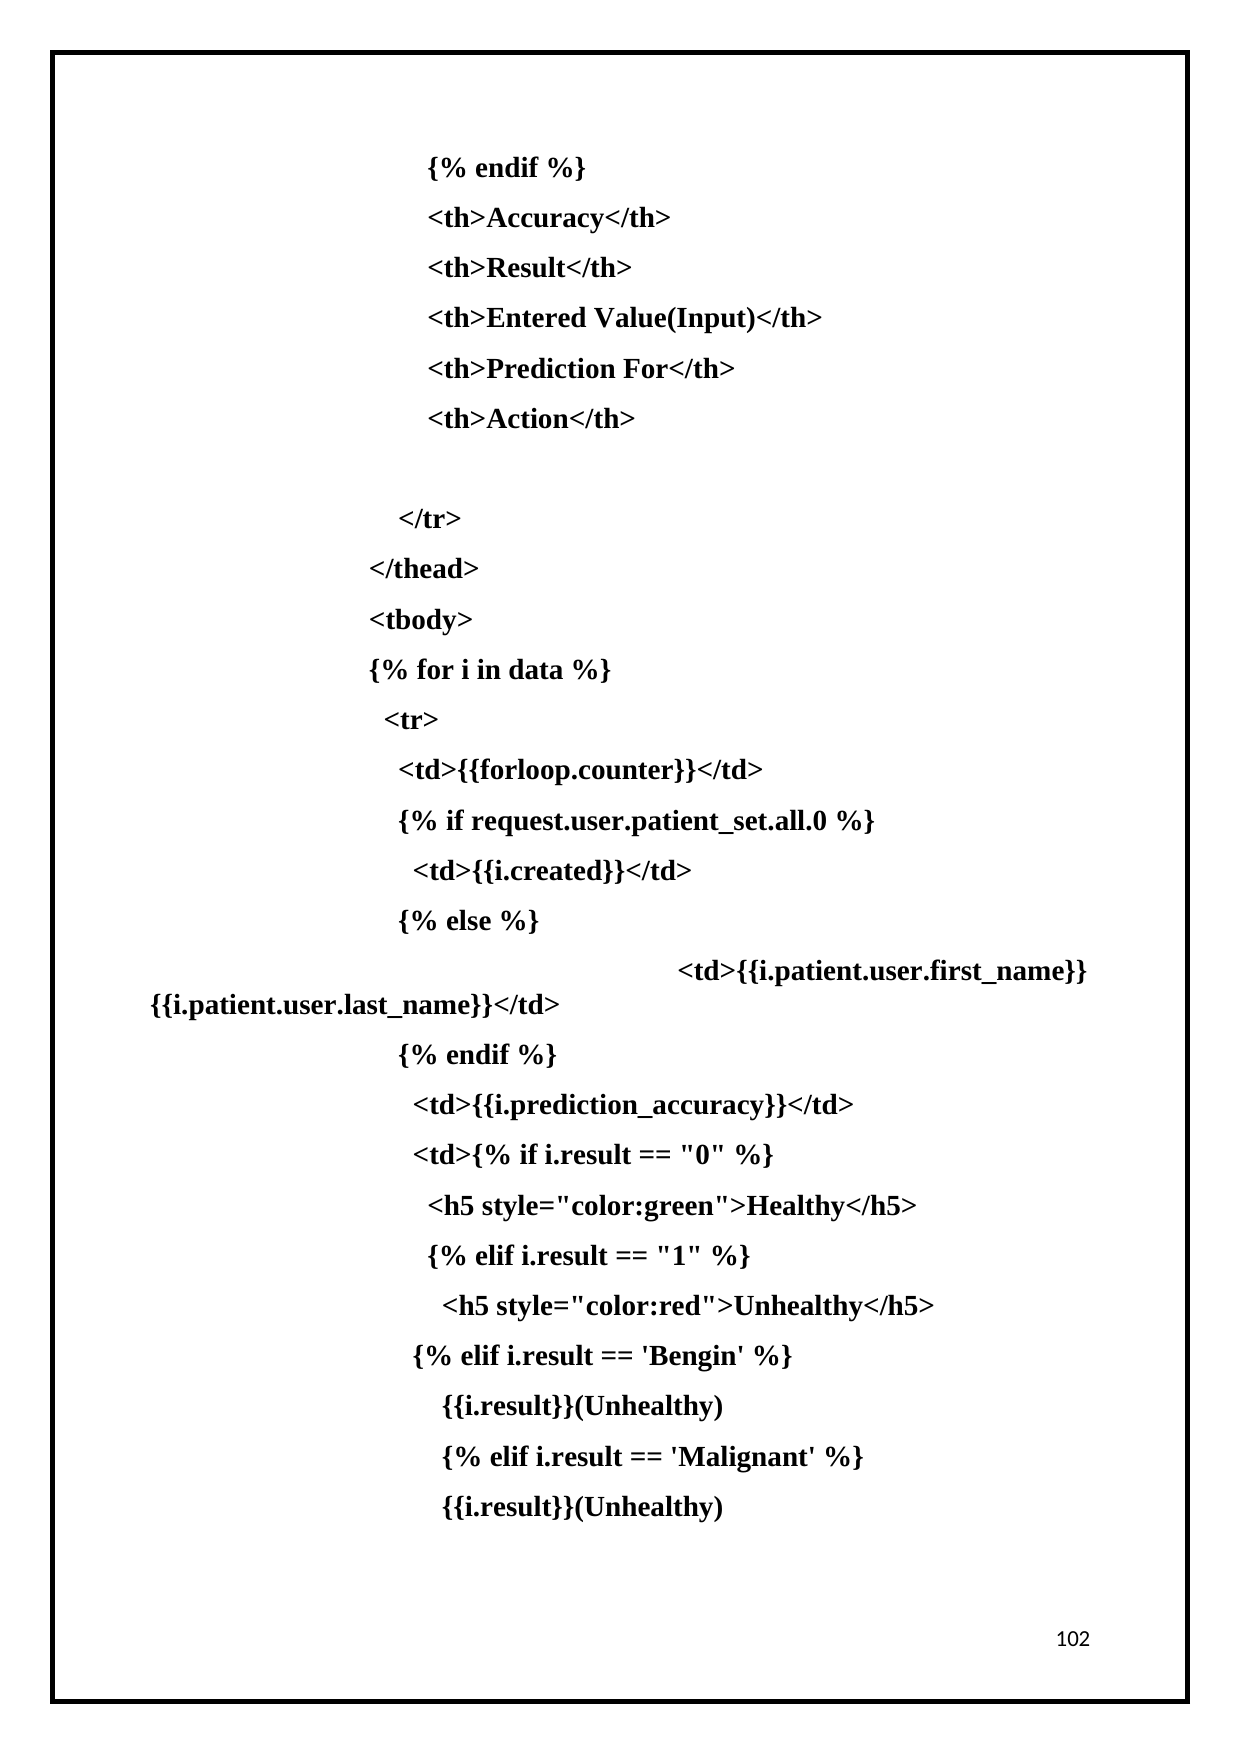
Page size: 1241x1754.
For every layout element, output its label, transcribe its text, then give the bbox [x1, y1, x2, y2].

text </tr> [150, 501, 1090, 535]
text <tbody> [150, 602, 1090, 635]
text {% elif i.result == "1" %} [150, 1238, 1090, 1271]
text {% elif i.result == 'Malignant' %} [150, 1439, 1090, 1472]
text {% for i in data %} [150, 652, 1090, 686]
text <tr> [150, 702, 1090, 736]
text <th>Entered Value(Input)</th> [150, 301, 1090, 334]
text <td>{% if i.result == "0" %} [150, 1137, 1090, 1171]
text <th>Prediction For</th> [150, 351, 1090, 384]
text <h5 style="color:green">Healthy</h5> [150, 1188, 1090, 1221]
text {% if request.user.patient_set.all.0 %} [150, 803, 1090, 836]
text {% elif i.result == 'Bengin' %} [150, 1338, 1090, 1372]
text {% else %} [150, 903, 1090, 937]
text <td>{{i.prediction_accuracy}}</td> [150, 1087, 1090, 1121]
text {% endif %} [150, 150, 1090, 183]
text </thead> [150, 552, 1090, 585]
text <td>{{i.patient.user.first_name}} {{i.patient.user.last_name}}</td> [150, 953, 1090, 1020]
text <th>Result</th> [150, 250, 1090, 284]
text <h5 style="color:red">Unhealthy</h5> [150, 1288, 1090, 1322]
text <td>{{i.created}}</td> [150, 853, 1090, 886]
text <th>Accuracy</th> [150, 200, 1090, 234]
text {{i.result}}(Unhealthy) [150, 1489, 1090, 1522]
text {% endif %} [150, 1037, 1090, 1071]
text <th>Action</th> [150, 401, 1090, 434]
text {{i.result}}(Unhealthy) [150, 1388, 1090, 1422]
text <td>{{forloop.counter}}</td> [150, 752, 1090, 786]
